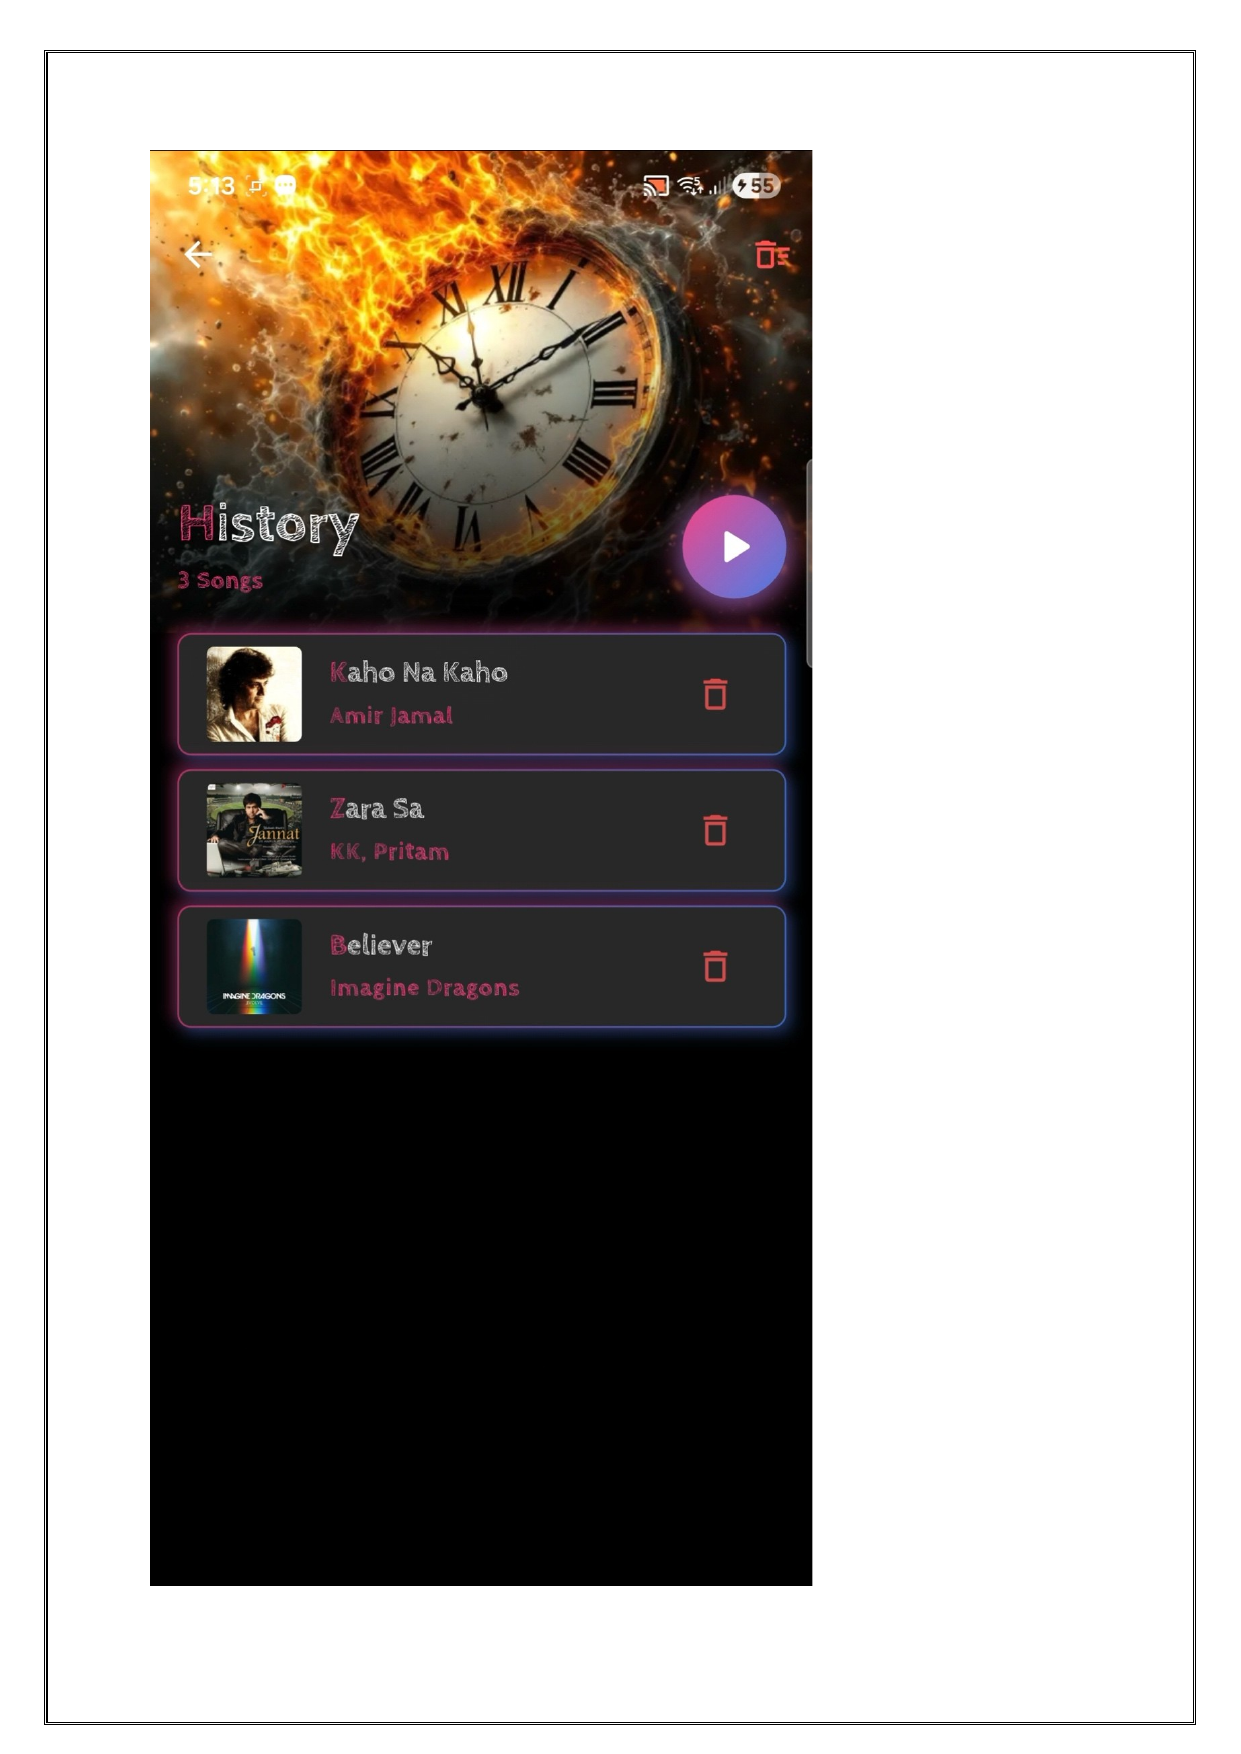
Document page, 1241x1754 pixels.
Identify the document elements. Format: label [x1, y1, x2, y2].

picture [150, 150, 813, 1586]
